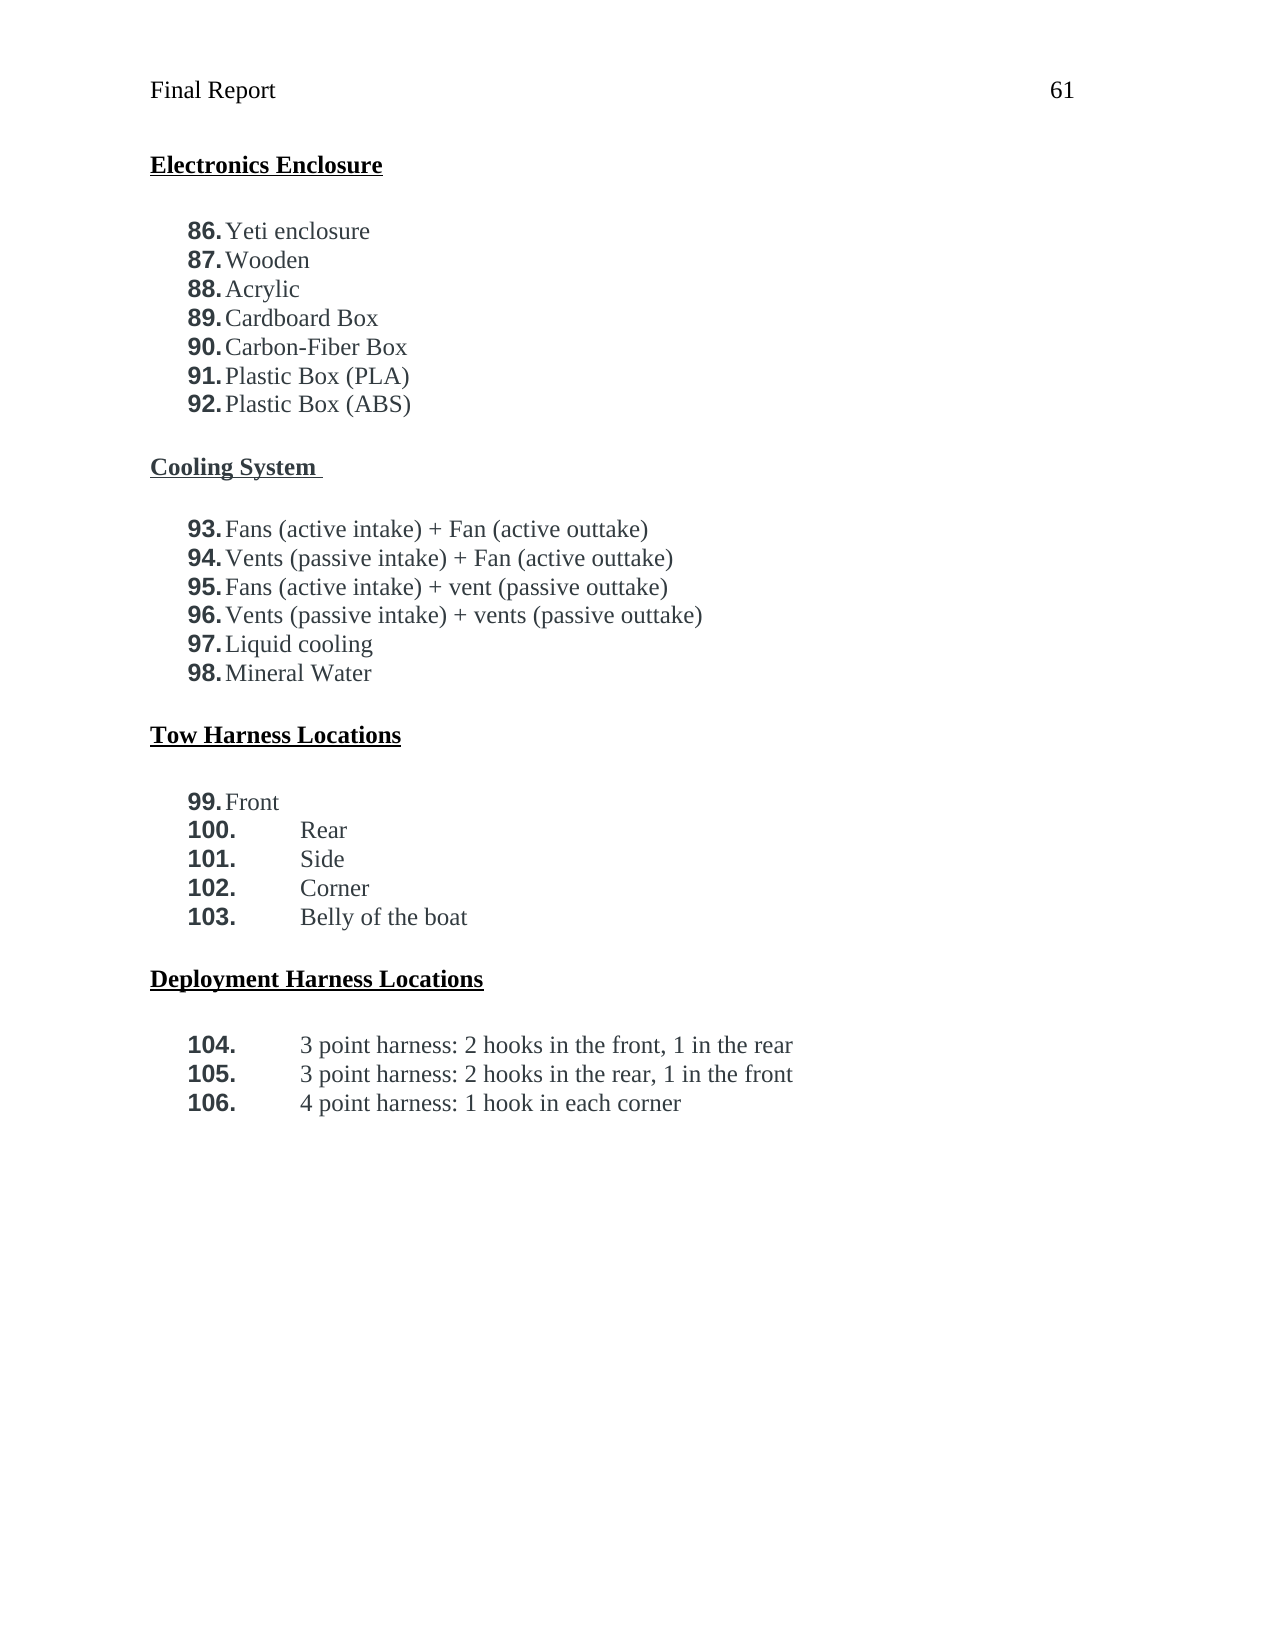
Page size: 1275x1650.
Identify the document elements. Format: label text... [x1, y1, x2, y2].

list Plastic Box (PLA) [187, 361, 1125, 389]
text Electronics Enclosure [150, 150, 1125, 179]
list Plastic Box (ABS) [187, 389, 1125, 418]
list Fans (active intake) + Fan (active outtake) [187, 514, 1125, 543]
list Carbon-Fiber Box [187, 332, 1125, 361]
list Corner [187, 873, 1125, 902]
list Cardboard Box [187, 303, 1125, 332]
list Rear [187, 815, 1125, 844]
list Front [187, 787, 1125, 815]
list Liquid cooling [187, 629, 1125, 658]
list Acrylic [187, 274, 1125, 303]
list Fans (active intake) + vent (passive outtake) [187, 571, 1125, 600]
list Vents (passive intake) + Fan (active outtake) [187, 543, 1125, 571]
list 3 point harness: 2 hooks in the front, 1 in the rear [187, 1031, 1125, 1059]
list 4 point harness: 1 hook in each corner [187, 1088, 1125, 1117]
list Wooden [187, 245, 1125, 274]
text Cooling System [150, 452, 1125, 480]
list Yeti enclosure [187, 216, 1125, 245]
list 3 point harness: 2 hooks in the rear, 1 in the front [187, 1059, 1125, 1088]
list Mineral Water [187, 658, 1125, 687]
list Vents (passive intake) + vents (passive outtake) [187, 600, 1125, 629]
list Side [187, 844, 1125, 873]
text Tow Harness Locations [150, 720, 1125, 749]
list Belly of the boat [187, 902, 1125, 931]
text Deployment Harness Locations [150, 964, 1125, 993]
